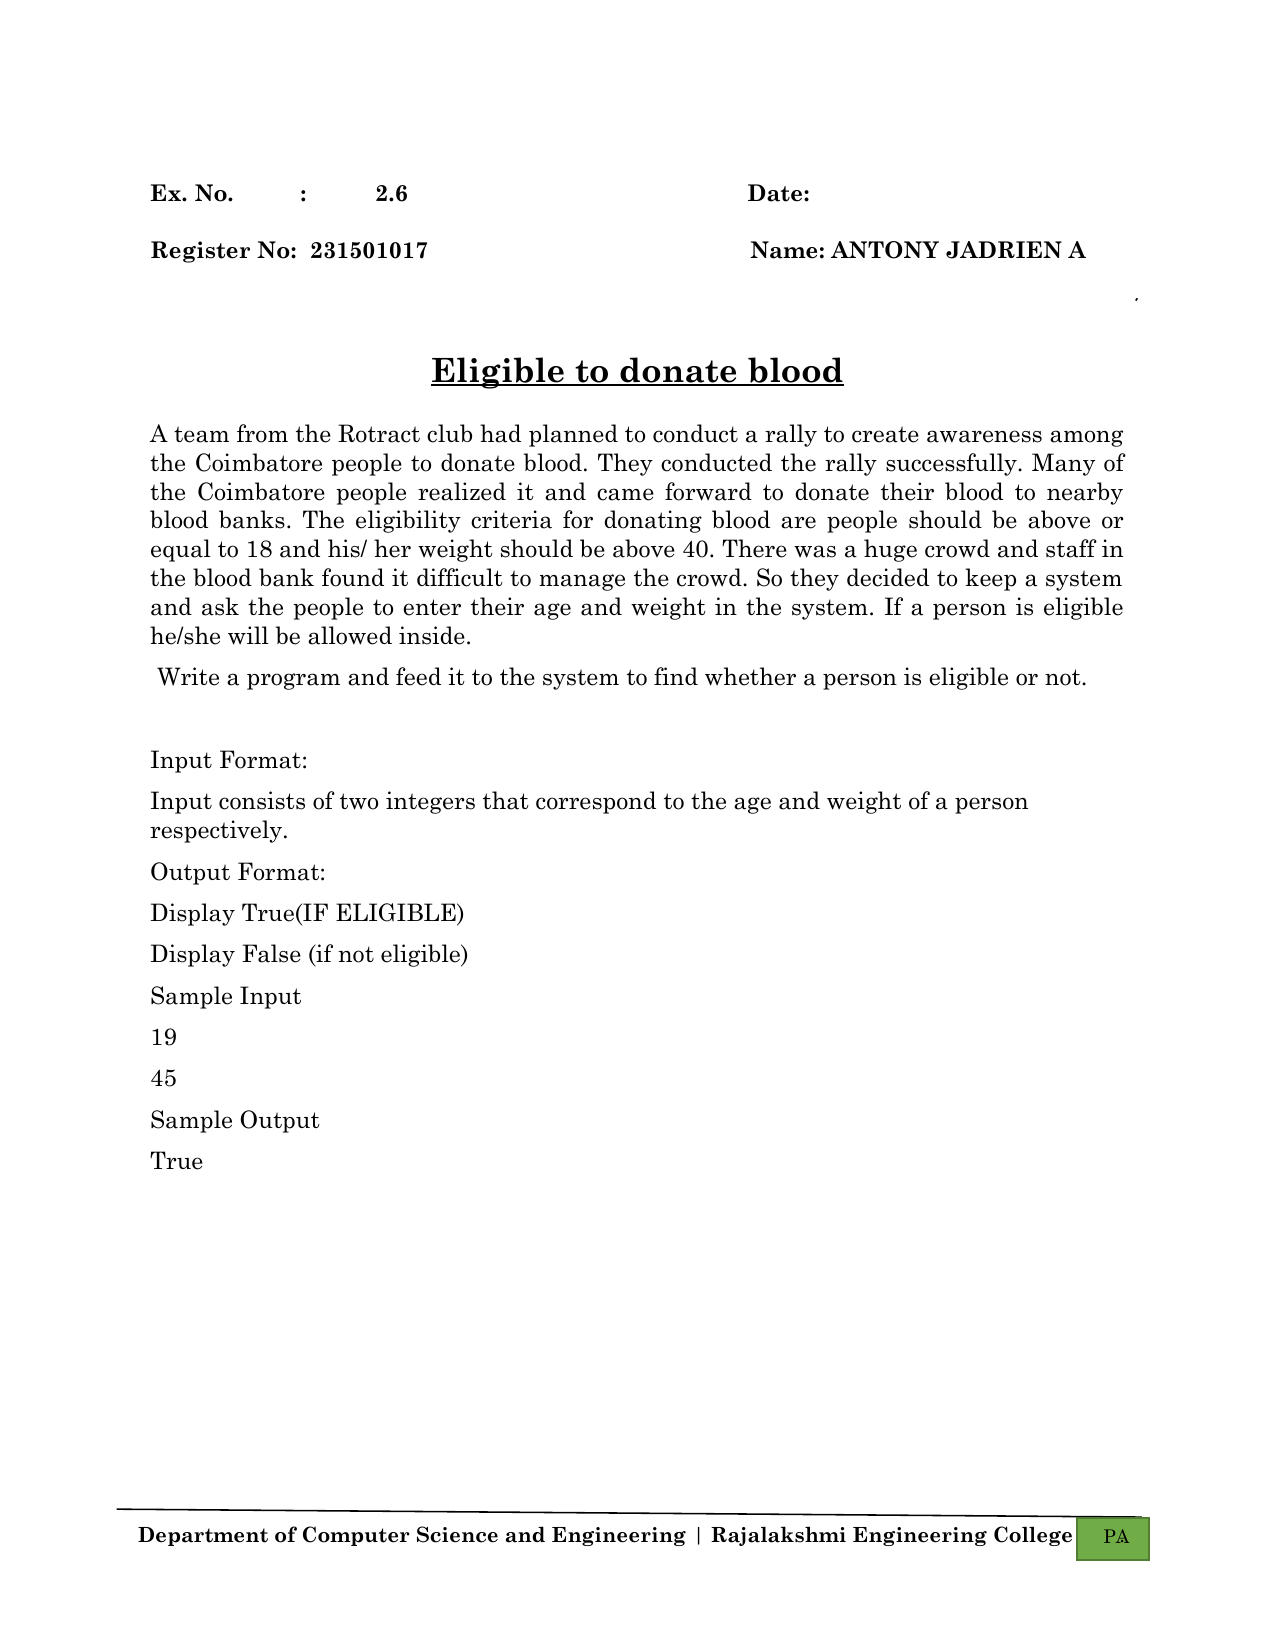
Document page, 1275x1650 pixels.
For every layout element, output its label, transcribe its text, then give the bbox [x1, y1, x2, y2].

text Eligible to donate blood [150, 349, 1125, 389]
text Ex. No. : 2.6 Date: [150, 179, 1125, 207]
text A team from the Rotract club had planned to conduct a rally to create awareness among the Coimbatore people to donate blood. They conducted the rally successfully. Many of the Coimbatore people realized it and came forward to donate their blood to nearby blood banks. The eligibility criteria for donating blood are people should be above or equal to 18 and his/ her weight should be above 40. There was a huge crowd and staff in the blood bank found it difficult to manage the crowd. So they decided to keep a system and ask the people to enter their age and weight in the system. If a person is eligible he/she will be allowed inside. [150, 419, 1125, 649]
text Input consists of two integers that correspond to the age and weight of a person respectively. [150, 786, 1125, 844]
text Display False (if not eligible) [150, 939, 1125, 968]
text True [150, 1146, 1125, 1175]
text 19 [150, 1022, 1125, 1051]
text Register No: 231501017 Name: ANTONY JADRIEN A [150, 236, 1125, 263]
text Output Format: [150, 856, 1125, 885]
text 45 [150, 1063, 1125, 1092]
text Sample Output [150, 1104, 1125, 1133]
text Sample Input [150, 980, 1125, 1009]
text Write a program and feed it to the system to find whether a person is eligible or not. [150, 662, 1125, 691]
text Display True(IF ELIGIBLE) [150, 898, 1125, 927]
text Input Format: [150, 745, 1125, 774]
